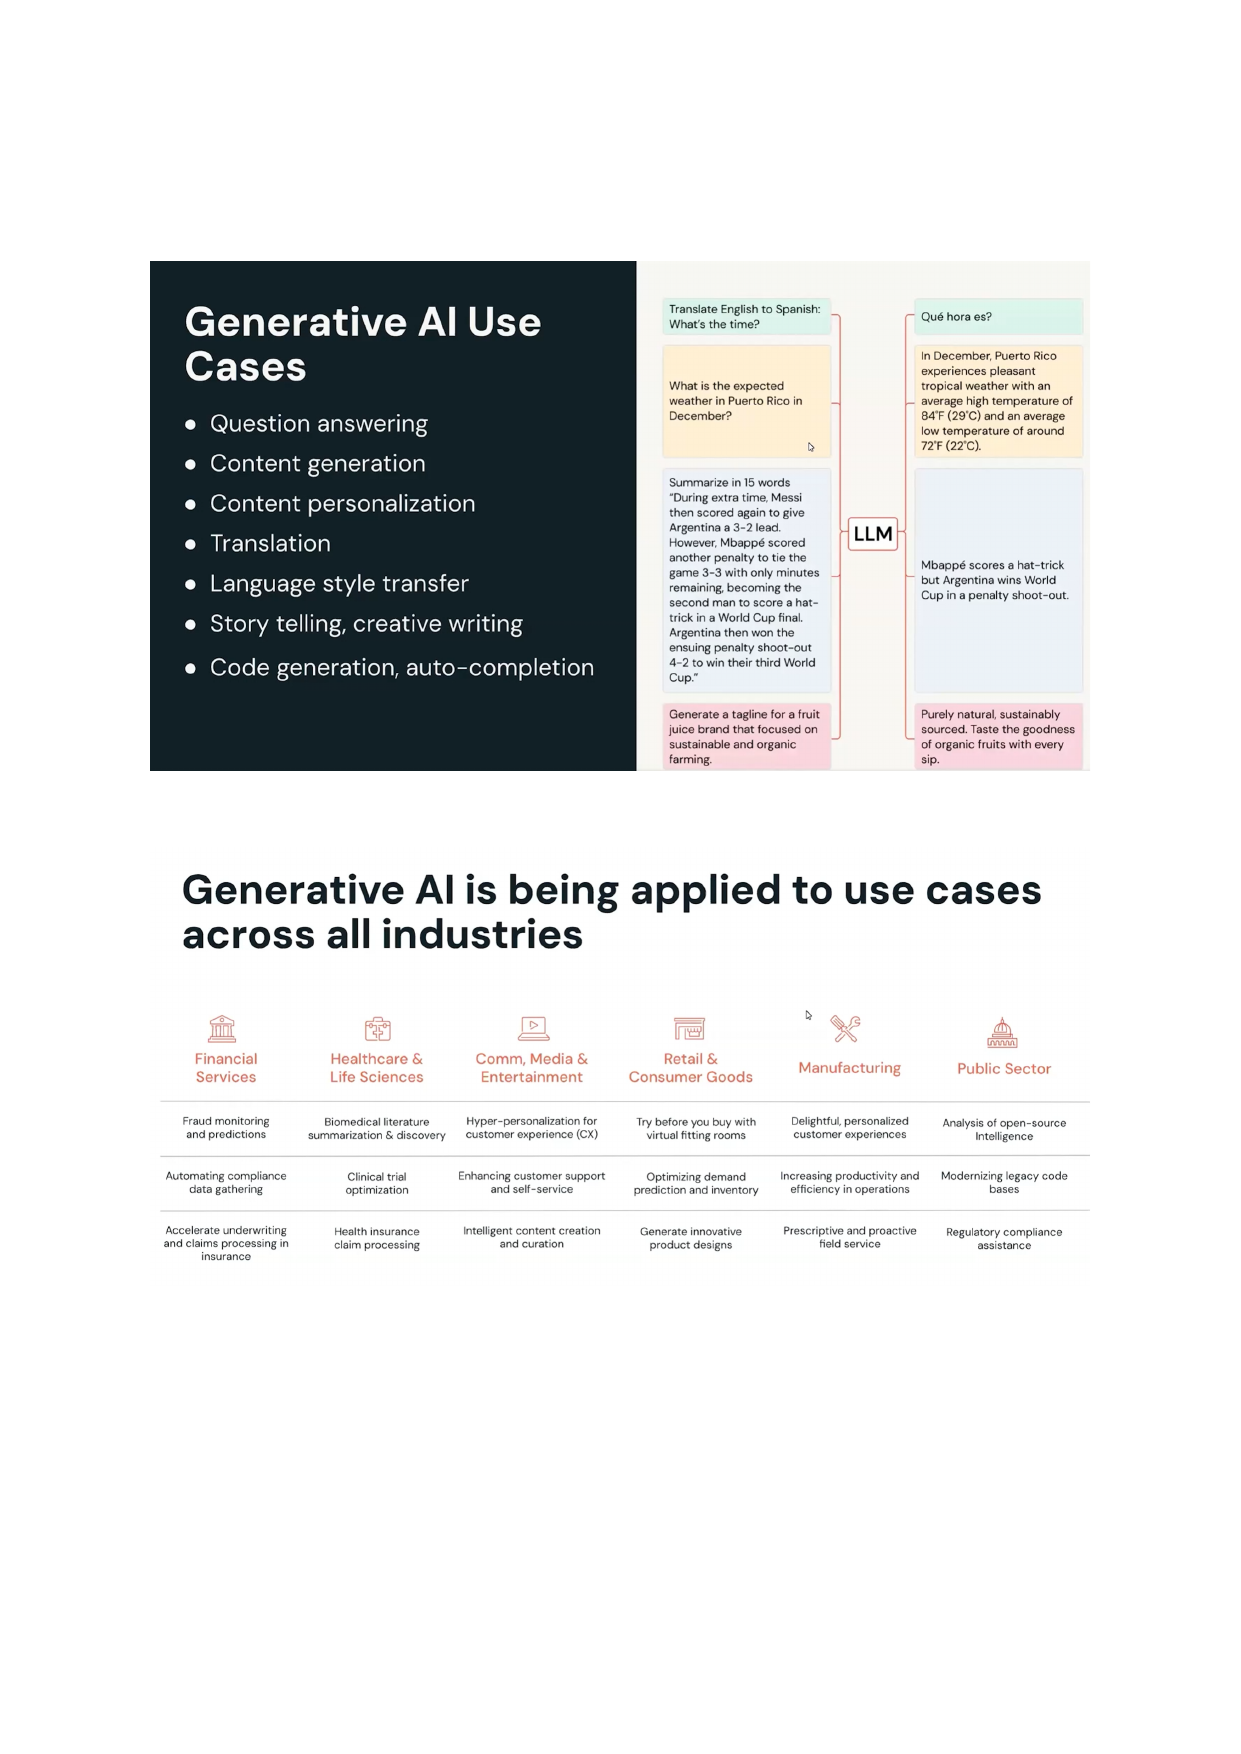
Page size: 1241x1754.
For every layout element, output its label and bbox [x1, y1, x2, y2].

picture [150, 847, 1091, 1286]
picture [150, 261, 1091, 771]
